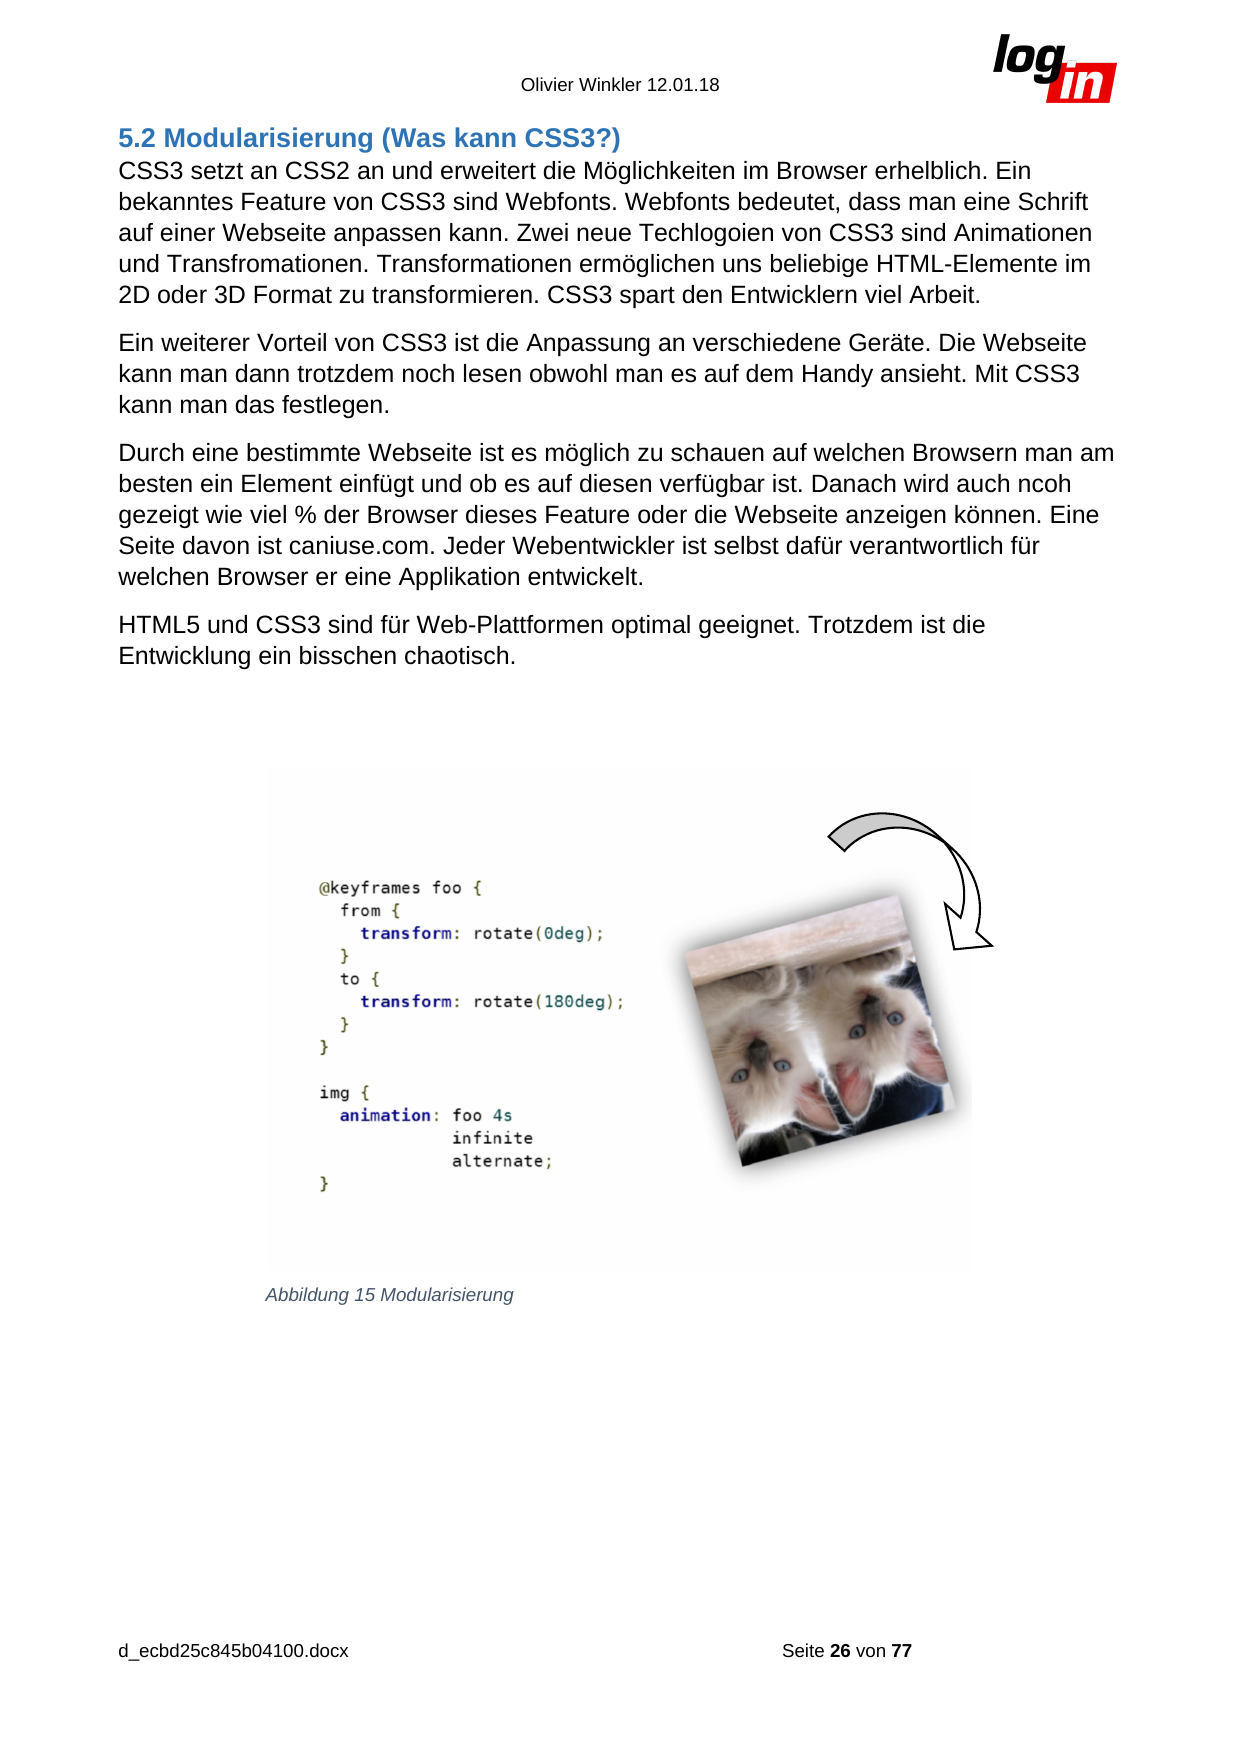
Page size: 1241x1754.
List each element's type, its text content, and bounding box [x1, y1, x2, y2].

text Ein weiterer Vorteil von CSS3 ist die Anpassung an verschiedene Geräte. Die Webseite kann man dann trotzdem noch lesen obwohl man es auf dem Handy ansieht. Mit CSS3 kann man das festlegen. [118, 328, 1122, 419]
picture [265, 766, 975, 1274]
subtitle 5.2 Modularisierung (Was kann CSS3?) [118, 122, 1122, 153]
text HTML5 und CSS3 sind für Web-Plattformen optimal geeignet. Trotzdem ist die Entwicklung ein bisschen chaotisch. [118, 609, 1122, 669]
text CSS3 setzt an CSS2 an und erweitert die Möglichkeiten im Browser erhelblich. Ein bekanntes Feature von CSS3 sind Webfonts. Webfonts bedeutet, dass man eine Schrift auf einer Webseite anpassen kann. Zwei neue Techlogoien von CSS3 sind Animationen und Transfromationen. Transformationen ermöglichen uns beliebige HTML-Elemente im 2D oder 3D Format zu transformieren. CSS3 spart den Entwicklern viel Arbeit. [118, 156, 1122, 309]
picture [993, 34, 1117, 103]
text Durch eine bestimmte Webseite ist es möglich zu schauen auf welchen Browsern man am besten ein Element einfügt und ob es auf diesen verfügbar ist. Danach wird auch ncoh gezeigt wie viel % der Browser dieses Feature oder die Webseite anzeigen können. Eine Seite davon ist caniuse.com. Jeder Webentwickler ist selbst dafür verantwortlich für welchen Browser er eine Applikation entwickelt. [118, 438, 1122, 591]
